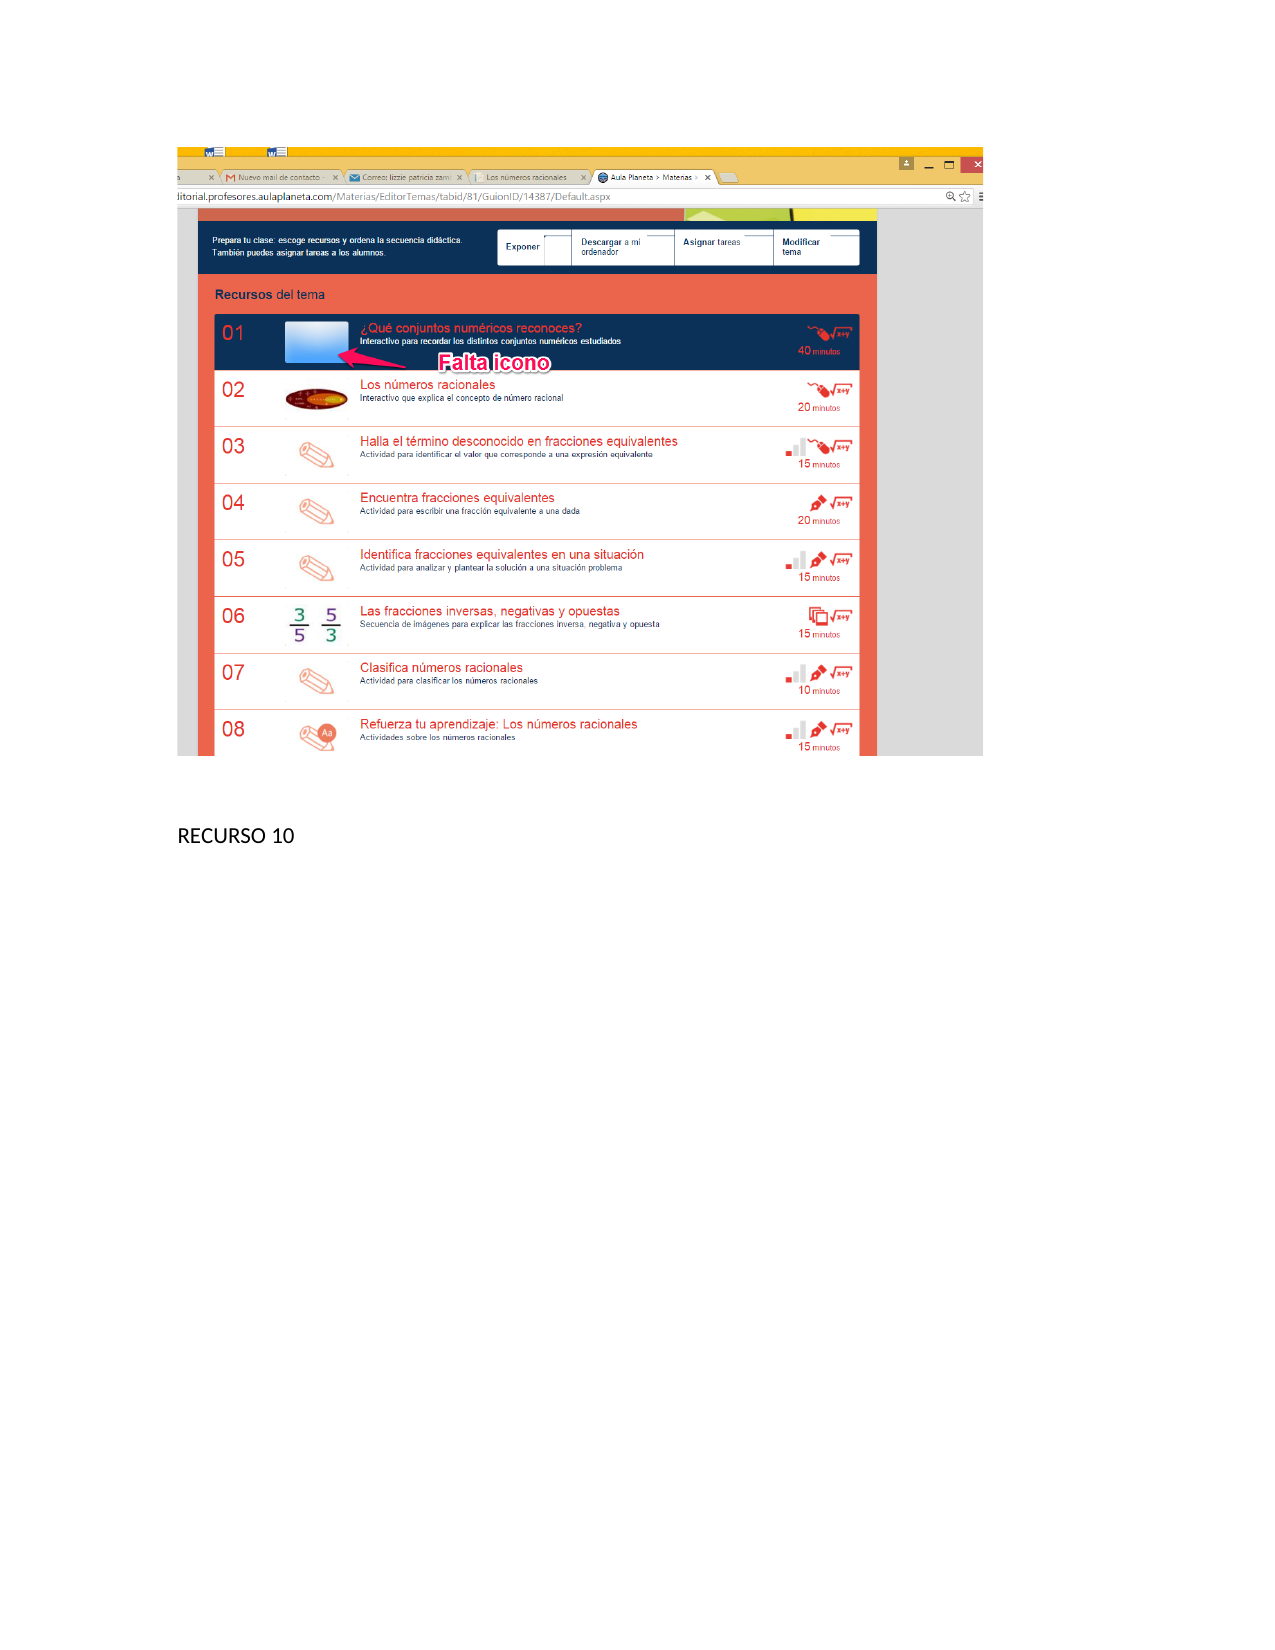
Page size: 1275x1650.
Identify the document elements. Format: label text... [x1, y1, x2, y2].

picture [177, 147, 984, 756]
text RECURSO 10 [177, 821, 1098, 849]
